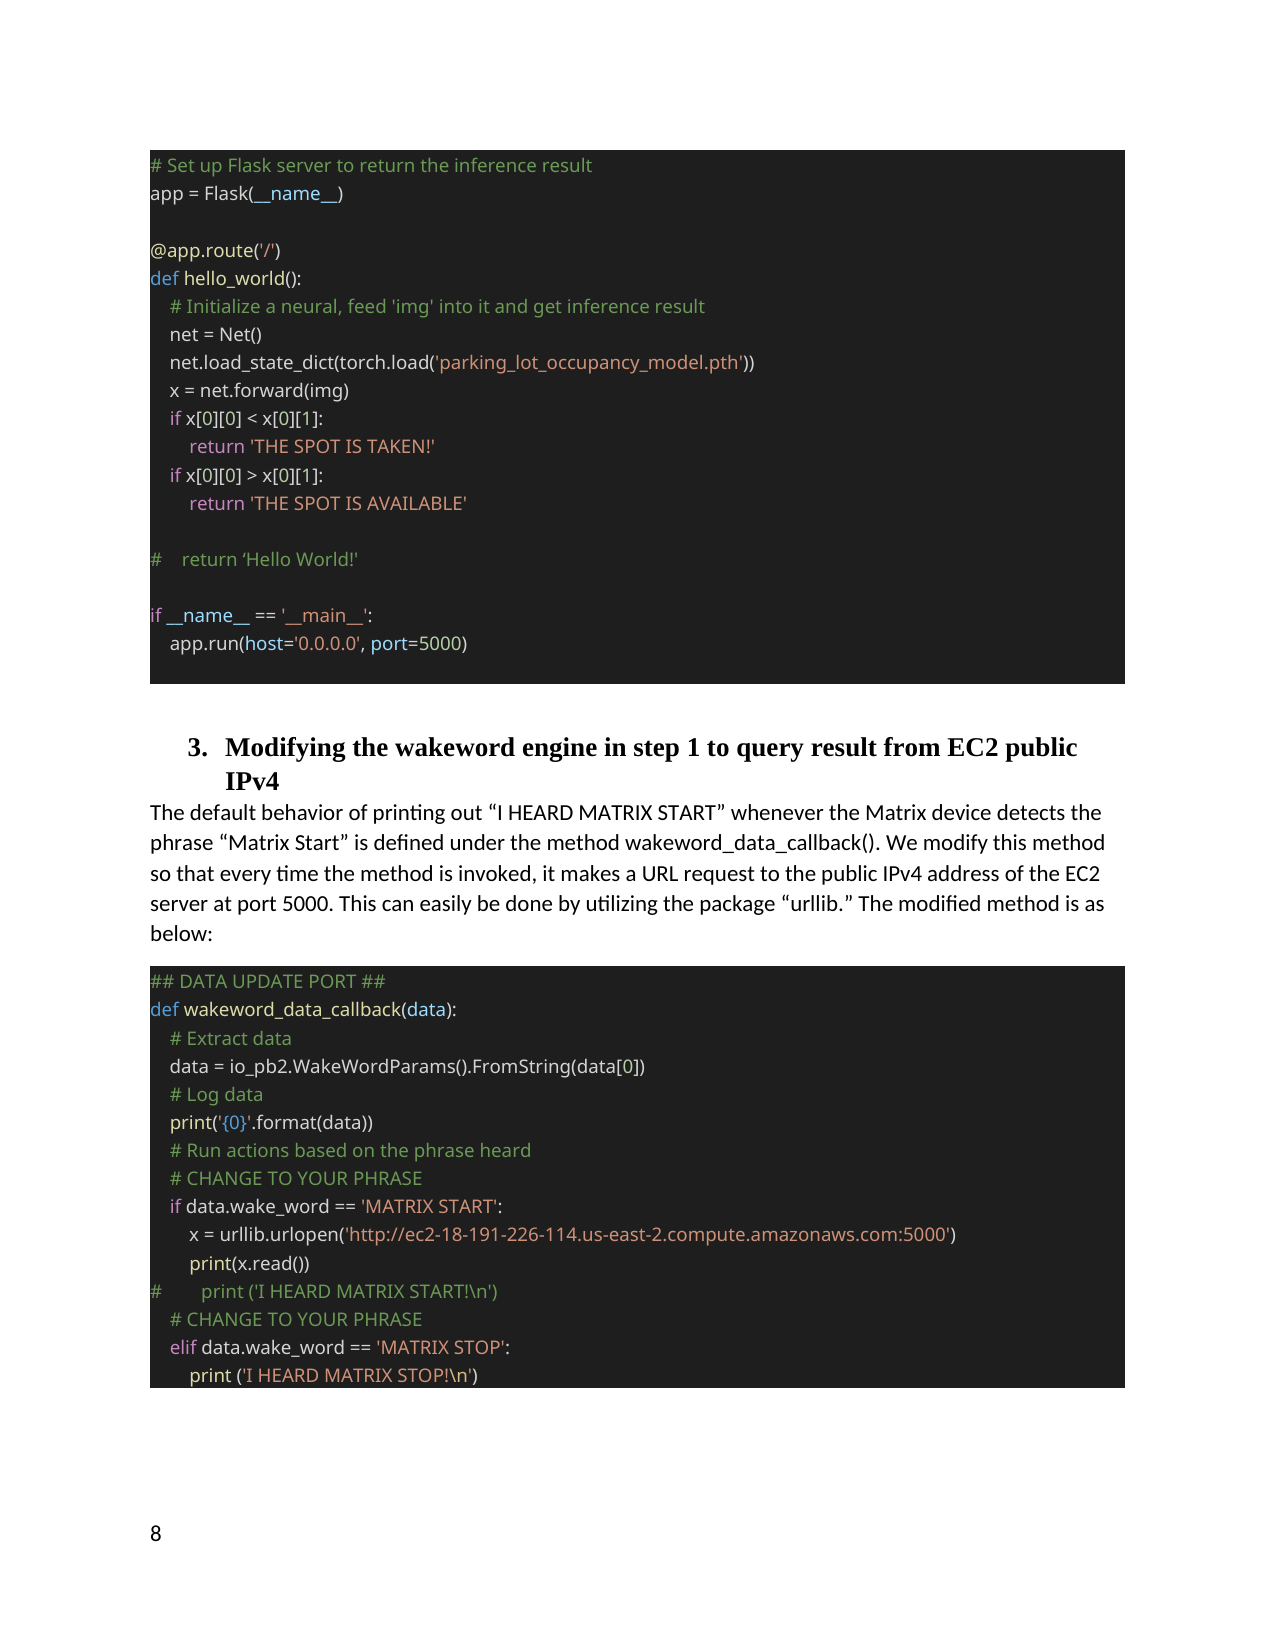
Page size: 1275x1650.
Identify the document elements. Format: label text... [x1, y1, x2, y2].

text data = io_pb2.WakeWordParams().FromString(data[0]) [150, 1050, 1125, 1078]
text print('{0}'.format(data)) [150, 1107, 1125, 1135]
text # Set up Flask server to return the inference result [150, 150, 1125, 178]
text net.load_state_dict(torch.load('parking_lot_occupancy_model.pth')) [150, 347, 1125, 375]
text if x[0][0] < x[0][1]: [150, 403, 1125, 431]
text return 'THE SPOT IS TAKEN!' [150, 431, 1125, 459]
text app = Flask(__name__) [150, 178, 1125, 206]
text # CHANGE TO YOUR PHRASE [150, 1303, 1125, 1332]
text The default behavior of printing out “I HEARD MATRIX START” whenever the Matrix device detects the phrase “Matrix Start” is defined under the method wakeword_data_callback(). We modify this method so that every time the method is invoked, it makes a URL request to the public IPv4 address of the EC2 server at port 5000. This can easily be done by utilizing the package “urllib.” The modified method is as below: [150, 798, 1125, 947]
text # CHANGE TO YOUR PHRASE [150, 1163, 1125, 1191]
text # Initialize a neural, feed 'img' into it and get inference result [150, 291, 1125, 319]
text ## DATA UPDATE PORT ## [150, 966, 1125, 994]
text if data.wake_word == 'MATRIX START': [150, 1191, 1125, 1219]
text elif data.wake_word == 'MATRIX STOP': [150, 1332, 1125, 1360]
text # return ‘Hello World!' [150, 544, 1125, 572]
text x = net.forward(img) [150, 375, 1125, 403]
text print ('I HEARD MATRIX STOP!\n') [150, 1360, 1125, 1388]
text if x[0][0] > x[0][1]: [150, 459, 1125, 487]
text # Extract data [150, 1022, 1125, 1050]
text return 'THE SPOT IS AVAILABLE' [150, 487, 1125, 516]
text # Log data [150, 1078, 1125, 1107]
text @app.route('/') [150, 234, 1125, 262]
subtitle Modifying the wakeword engine in step 1 to query result from EC2 public IPv4 [187, 731, 1125, 796]
text net = Net() [150, 319, 1125, 347]
text if __name__ == '__main__': [150, 600, 1125, 628]
text app.run(host='0.0.0.0', port=5000) [150, 628, 1125, 656]
text # Run actions based on the phrase heard [150, 1135, 1125, 1163]
text # print ('I HEARD MATRIX START!\n') [150, 1275, 1125, 1303]
text x = urllib.urlopen('http://ec2-18-191-226-114.us-east-2.compute.amazonaws.com:5000') [150, 1219, 1125, 1247]
text print(x.read()) [150, 1247, 1125, 1275]
text def hello_world(): [150, 262, 1125, 291]
text def wakeword_data_callback(data): [150, 994, 1125, 1022]
